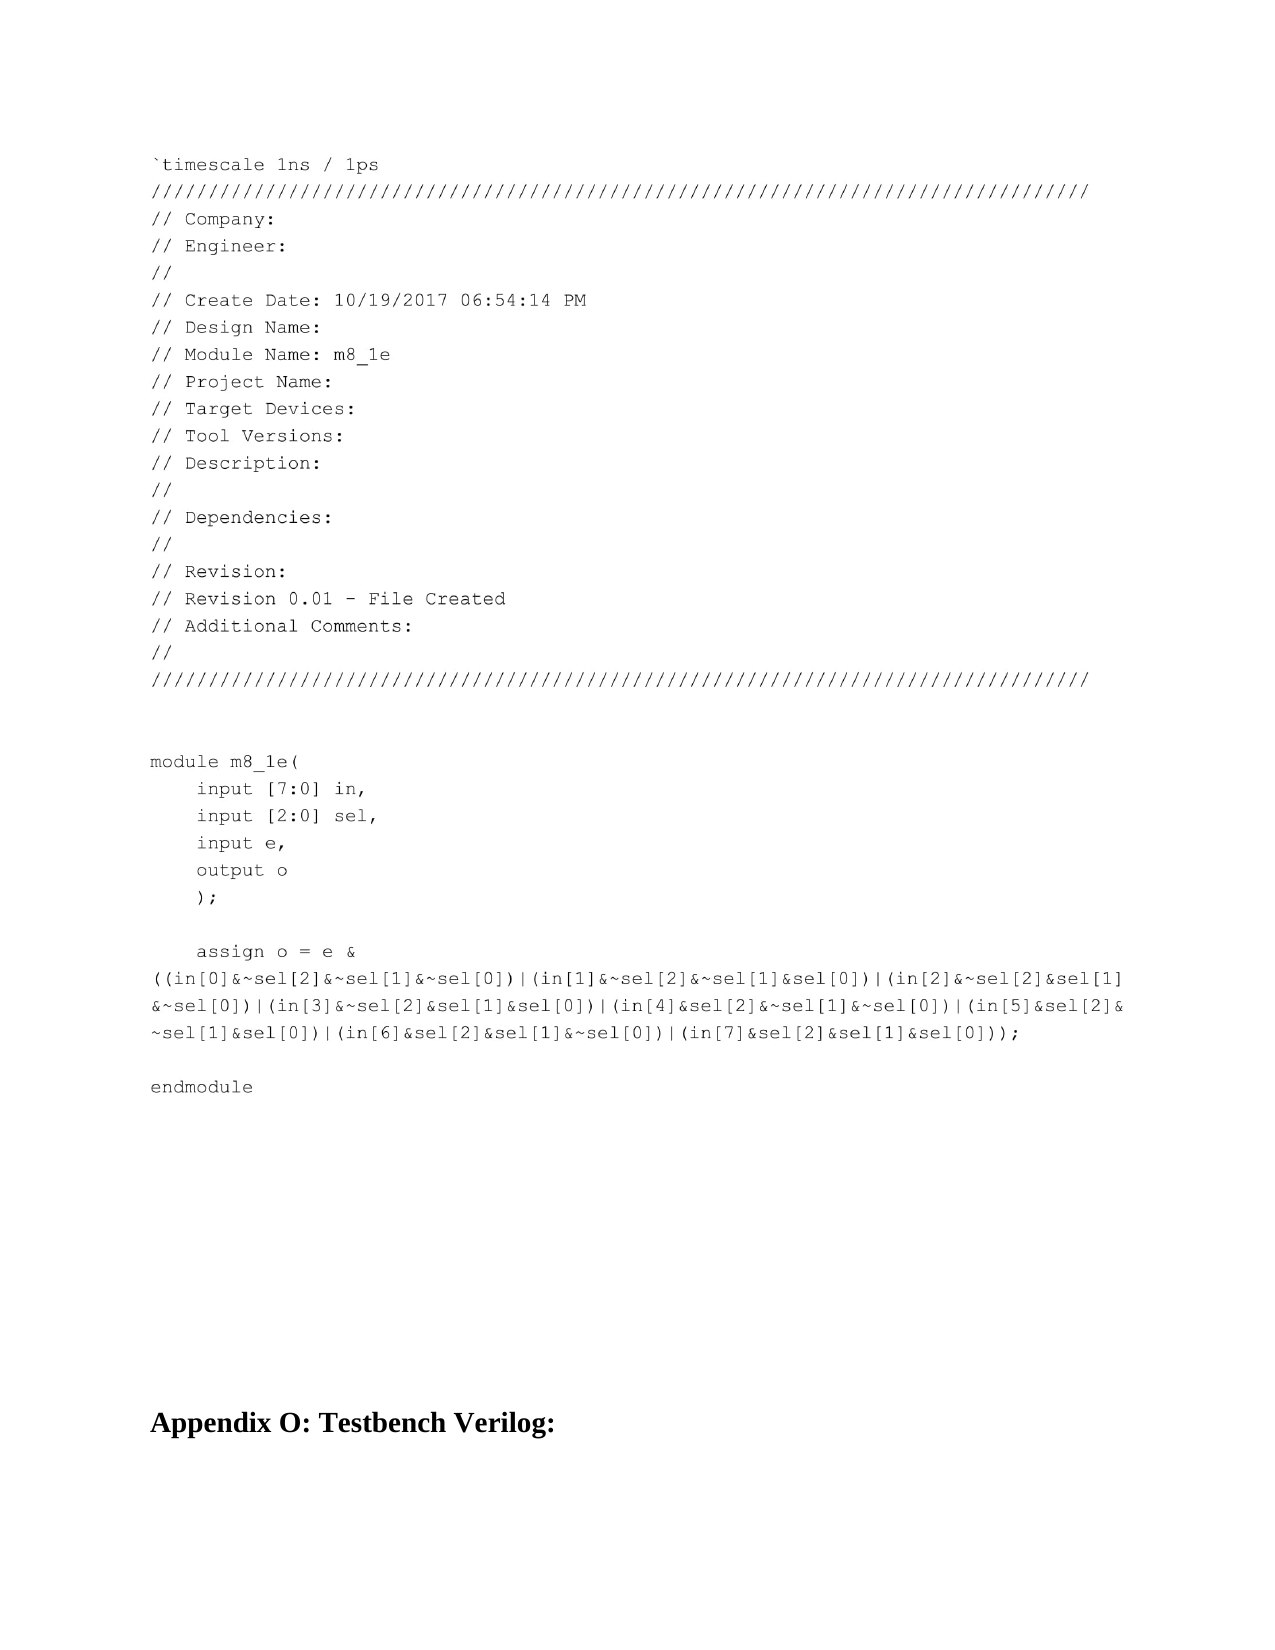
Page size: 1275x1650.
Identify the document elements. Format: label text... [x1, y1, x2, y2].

text Appendix O: Testbench Verilog: [150, 1405, 1125, 1438]
picture [150, 150, 1125, 1132]
